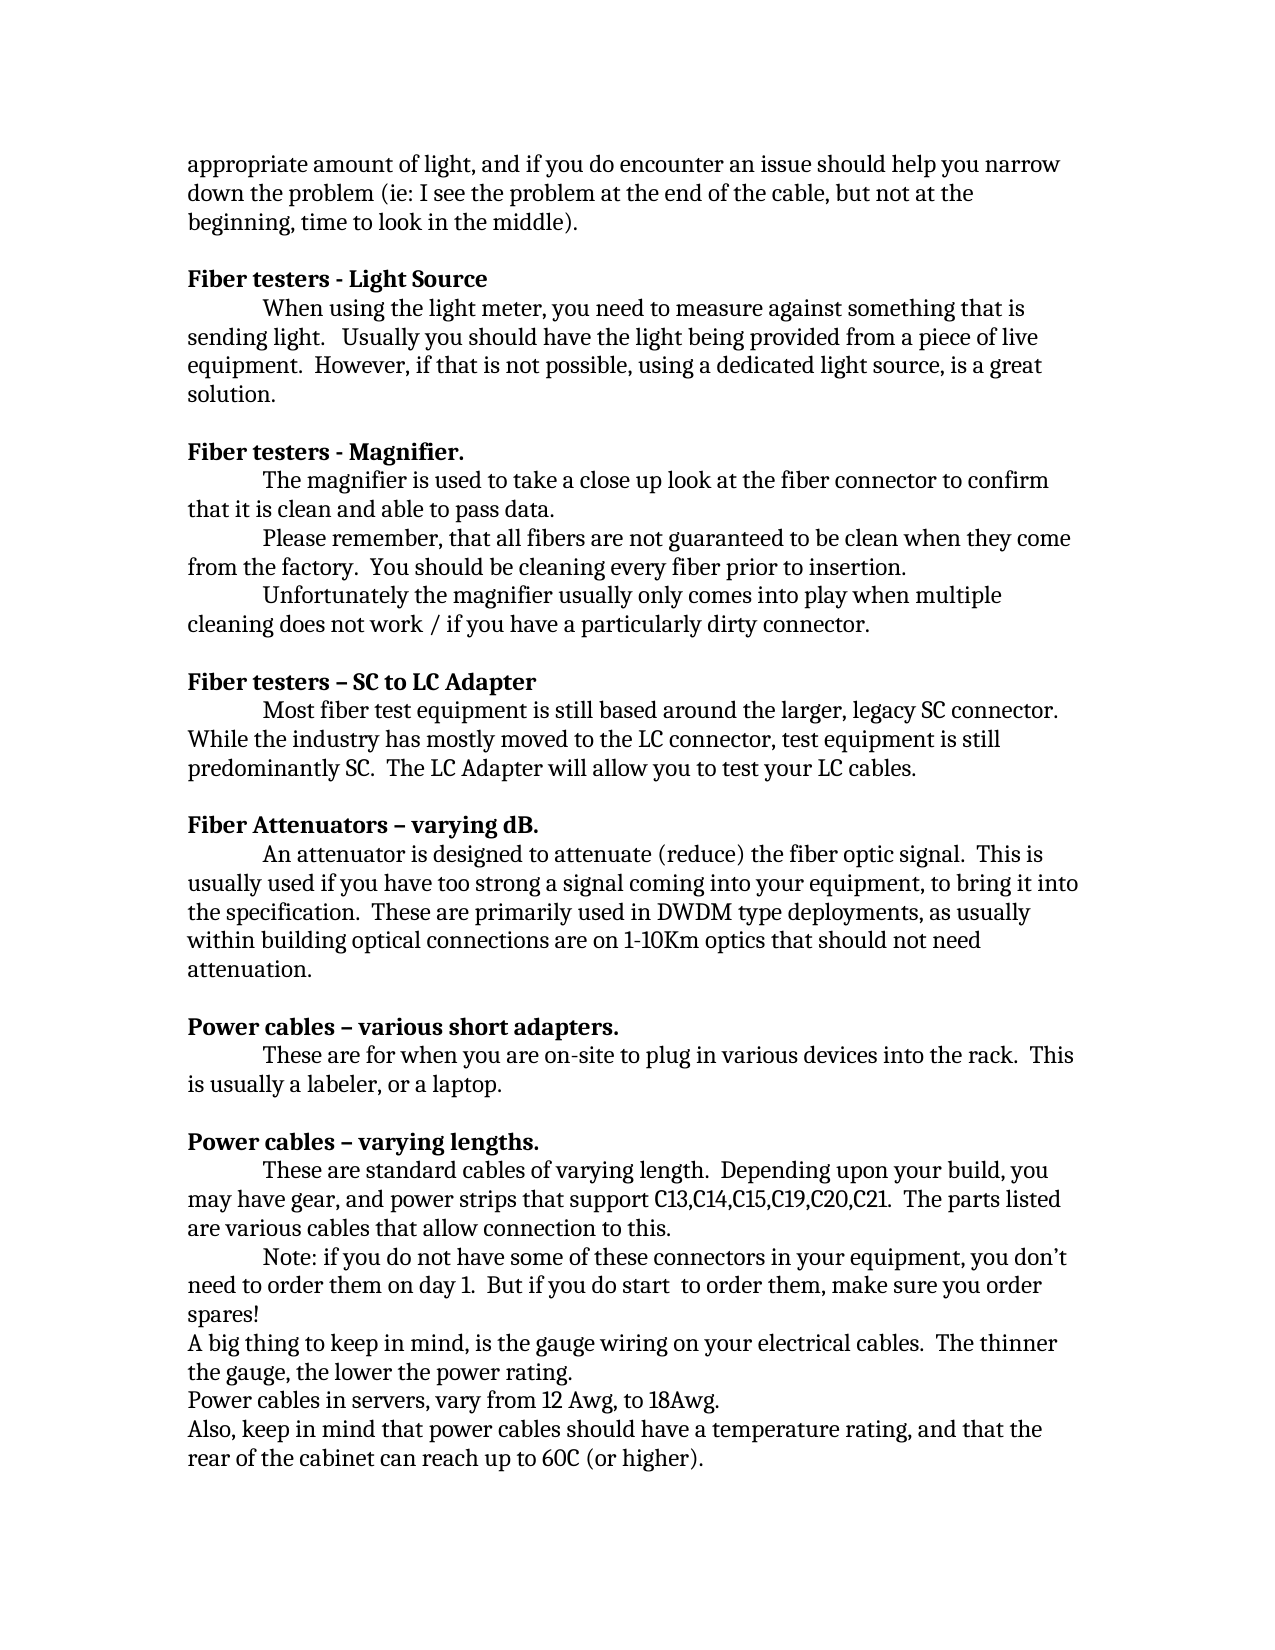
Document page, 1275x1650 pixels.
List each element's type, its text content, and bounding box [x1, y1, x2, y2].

text When using the light meter, you need to measure against something that is sending light. Usually you should have the light being provided from a piece of live equipment. However, if that is not possible, using a dedicated light source, is a great solution. [187, 294, 1087, 409]
text Power cables – various short adapters. [187, 1012, 1087, 1041]
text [187, 150, 1087, 236]
text The magnifier is used to take a close up look at the fiber connector to confirm that it is clean and able to pass data. [187, 466, 1087, 524]
text Fiber Attenuators – varying dB. [187, 811, 1087, 840]
text Also, keep in mind that power cables should have a temperature rating, and that the rear of the cabinet can reach up to 60C (or higher). [187, 1415, 1087, 1472]
text Most fiber test equipment is still based around the larger, legacy SC connector. While the industry has mostly moved to the LC connector, test equipment is still predominantly SC. The LC Adapter will allow you to test your LC cables. [187, 696, 1087, 782]
text Fiber testers - Light Source [187, 265, 1087, 294]
text A big thing to keep in mind, is the gauge wiring on your electrical cables. The thinner the gauge, the lower the power rating. [187, 1329, 1087, 1386]
text Please remember, that all fibers are not guaranteed to be clean when they come from the factory. You should be cleaning every fiber prior to insertion. [187, 524, 1087, 581]
text Power cables in servers, vary from 12 Awg, to 18Awg. [187, 1386, 1087, 1415]
text Fiber testers - Magnifier. [187, 437, 1087, 466]
text These are standard cables of varying length. Depending upon your build, you may have gear, and power strips that support C13,C14,C15,C19,C20,C21. The parts listed are various cables that allow connection to this. [187, 1156, 1087, 1242]
text Power cables – varying lengths. [187, 1127, 1087, 1156]
text Note: if you do not have some of these connectors in your equipment, you don’t need to order them on day 1. But if you do start to order them, make sure you order spares! [187, 1242, 1087, 1329]
text These are for when you are on-site to plug in various devices into the rack. This is usually a labeler, or a laptop. [187, 1041, 1087, 1099]
text Unfortunately the magnifier usually only comes into play when multiple cleaning does not work / if you have a particularly dirty connector. [187, 581, 1087, 639]
text An attenuator is designed to attenuate (reduce) the fiber optic signal. This is usually used if you have too strong a signal coming into your equipment, to bring it into the specification. These are primarily used in DWDM type deployments, as usually within building optical connections are on 1-10Km optics that should not need attenuation. [187, 840, 1087, 984]
text Fiber testers – SC to LC Adapter [187, 667, 1087, 696]
